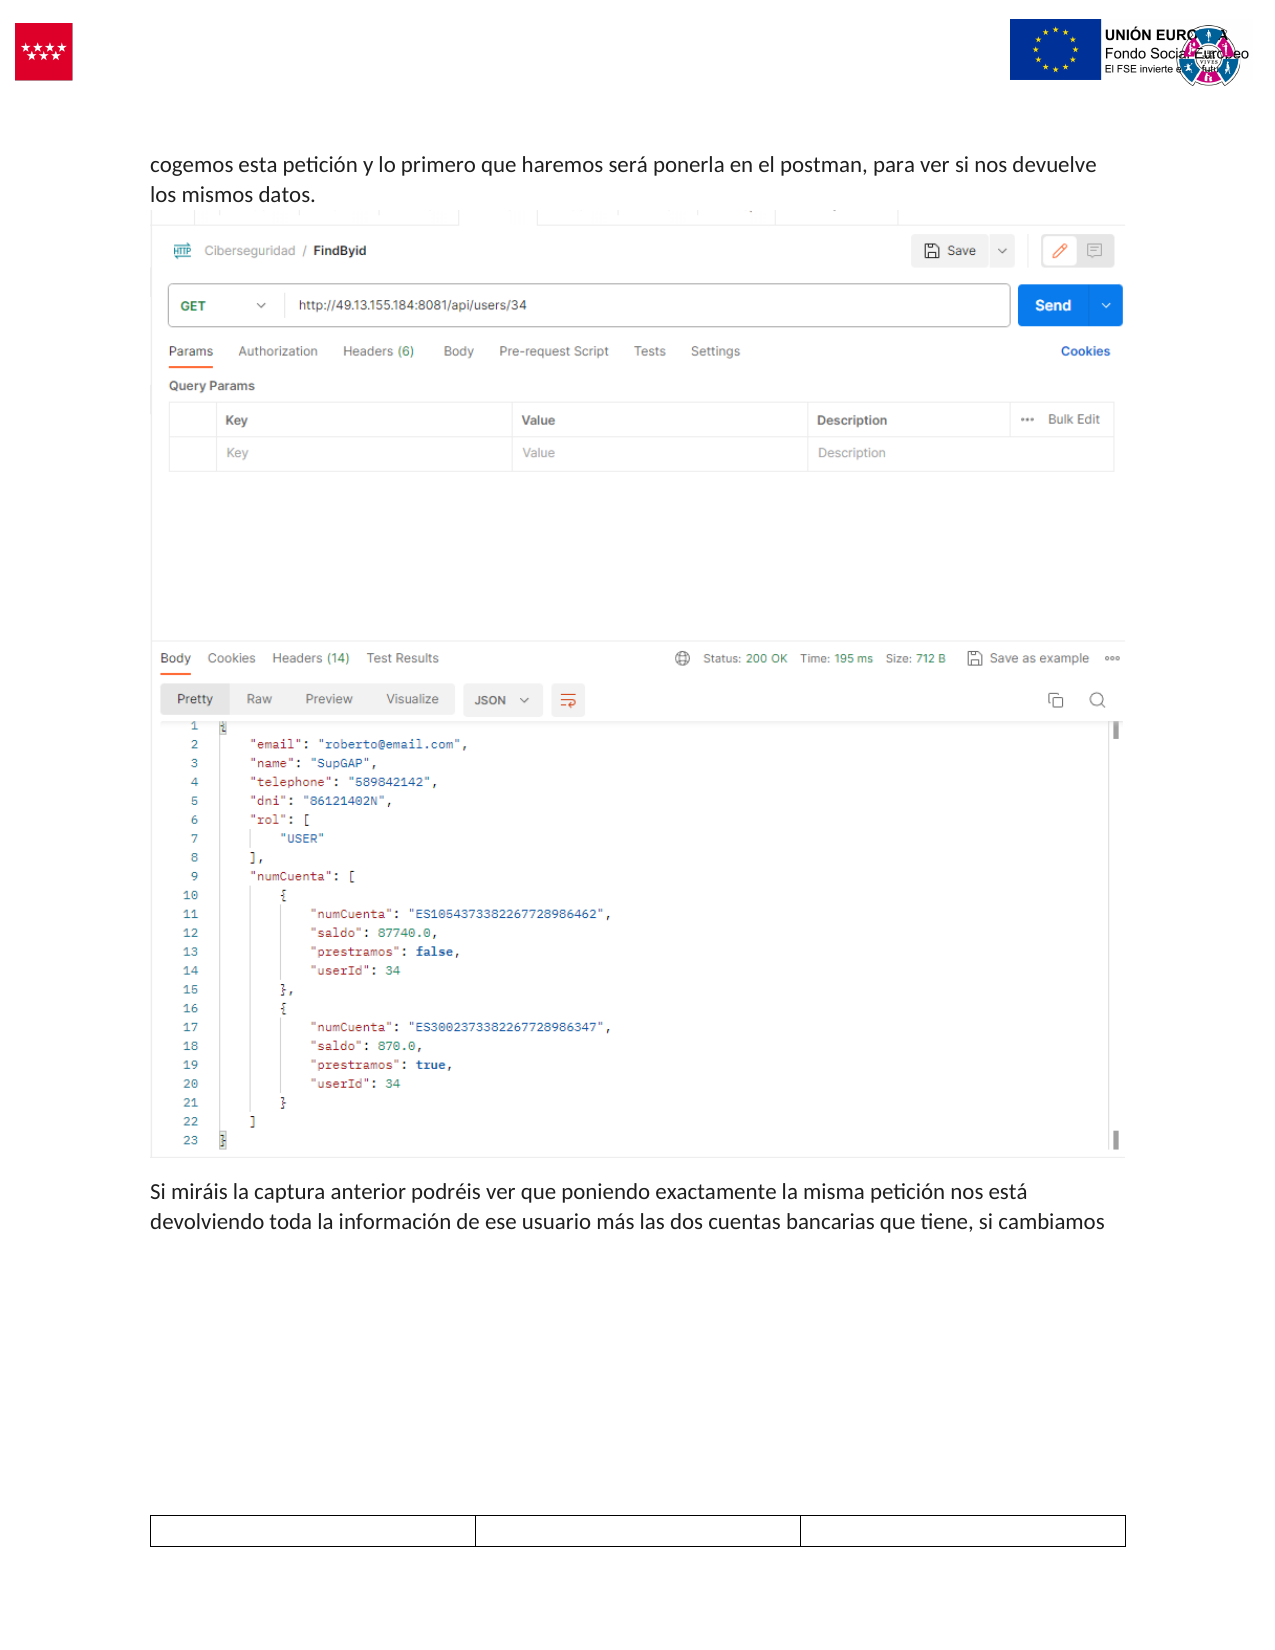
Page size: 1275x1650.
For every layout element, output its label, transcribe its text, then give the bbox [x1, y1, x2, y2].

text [150, 1177, 1125, 1235]
text cogemos esta petición y lo primero que haremos será ponerla en el postman, para ver si nos devuelve los mismos datos. [150, 150, 1125, 210]
picture [8, 16, 79, 87]
picture [1010, 19, 1253, 88]
picture [150, 210, 1125, 1159]
